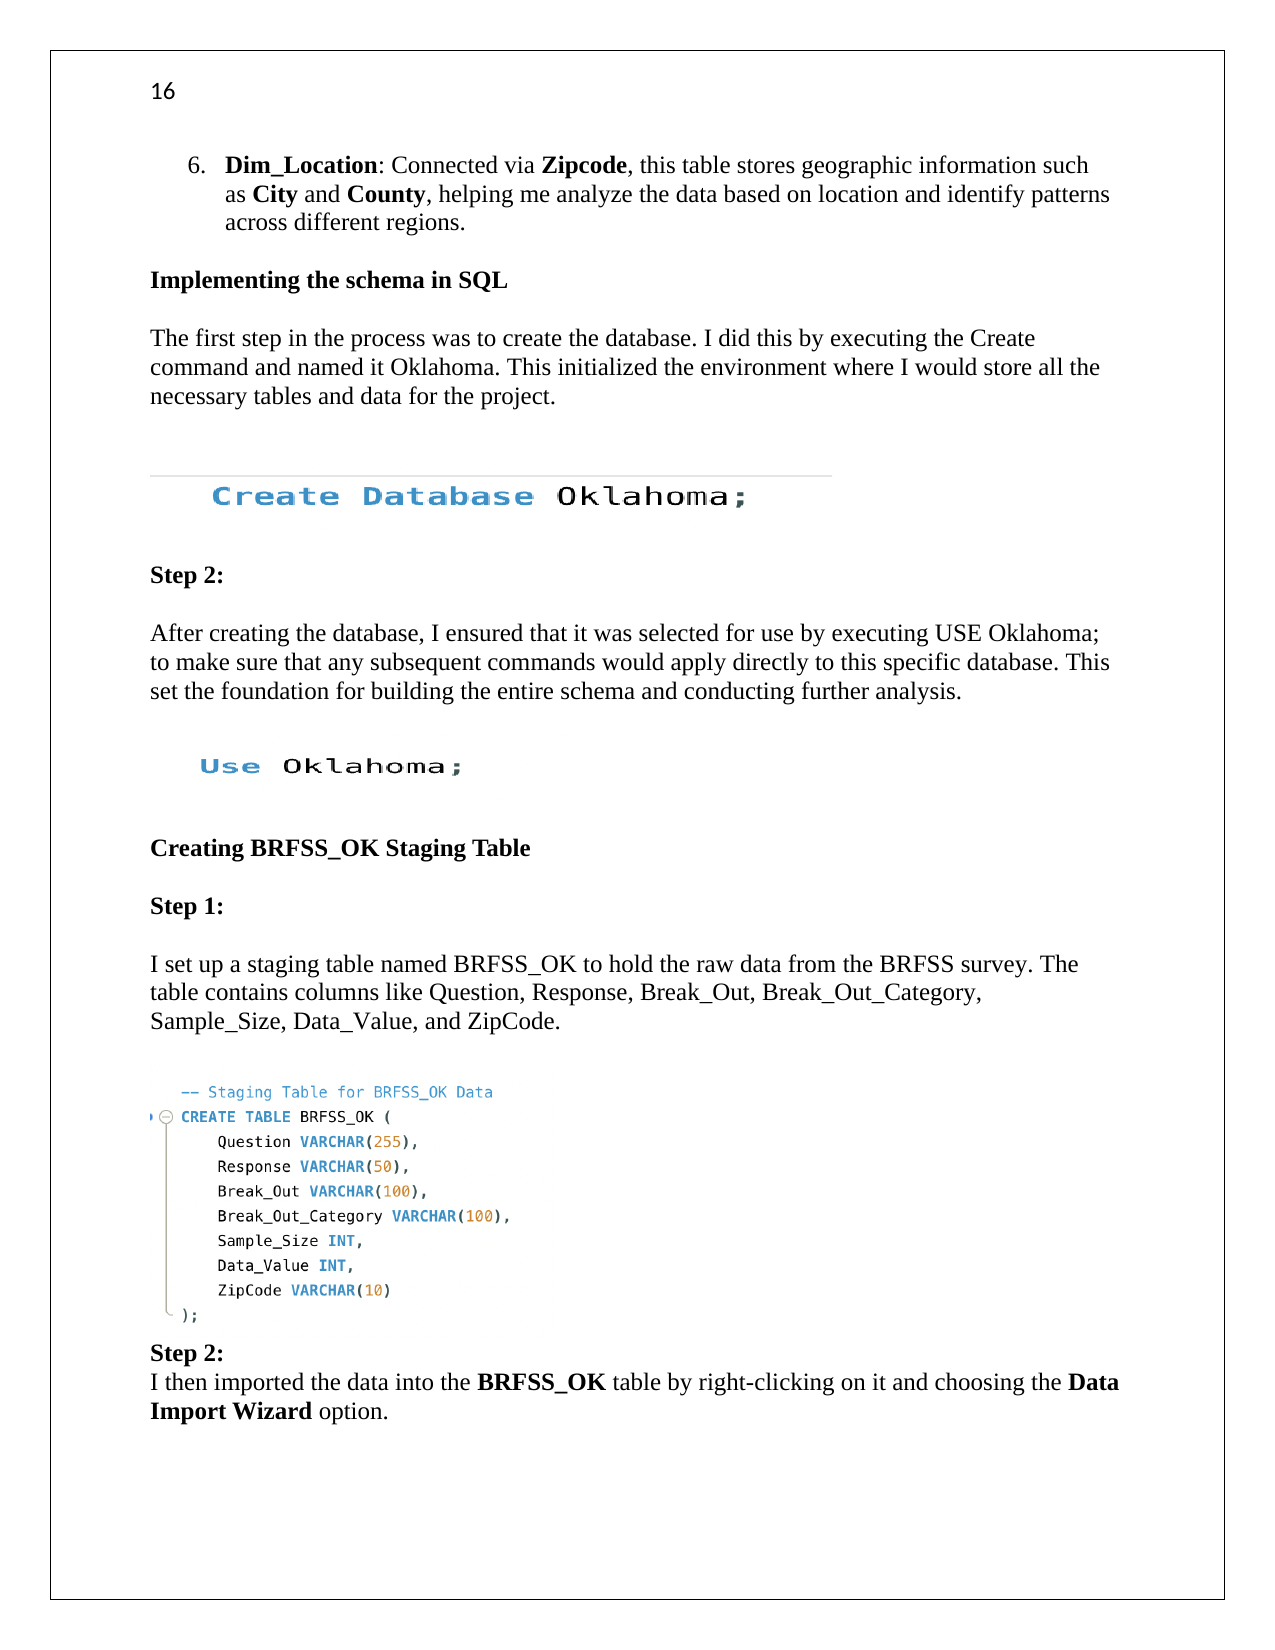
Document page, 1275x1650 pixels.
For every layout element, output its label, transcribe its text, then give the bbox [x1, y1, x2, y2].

text Creating BRFSS_OK Staging Table [150, 833, 1125, 862]
text Implementing the schema in SQL [150, 265, 1125, 294]
list Dim_Location: Connected via Zipcode, this table stores geographic information such as City and County, helping me analyze the data based on location and identify patterns across different regions. [187, 150, 1125, 236]
picture [150, 1064, 555, 1339]
picture [150, 733, 595, 805]
text The first step in the process was to create the database. I did this by executing the Create command and named it Oklahoma. This initialized the environment where I would store all the necessary tables and data for the project. [150, 323, 1125, 409]
text I set up a staging table named BRFSS_OK to hold the raw data from the BRFSS survey. The table contains columns like Question, Response, Break_Out, Break_Out_Category, Sample_Size, Data_Value, and ZipCode. [150, 949, 1125, 1035]
text Step 2: [150, 1338, 1125, 1367]
text Step 2: [150, 560, 1125, 589]
text I then imported the data into the BRFSS_OK table by right-clicking on it and choosing the Data Import Wizard option. [150, 1367, 1125, 1425]
text After creating the database, I ensured that it was selected for use by executing USE Oklahoma; to make sure that any subsequent commands would apply directly to this specific database. This set the foundation for building the entire schema and conducting further analysis. [150, 618, 1125, 704]
picture [150, 467, 833, 532]
text Step 1: [150, 891, 1125, 919]
